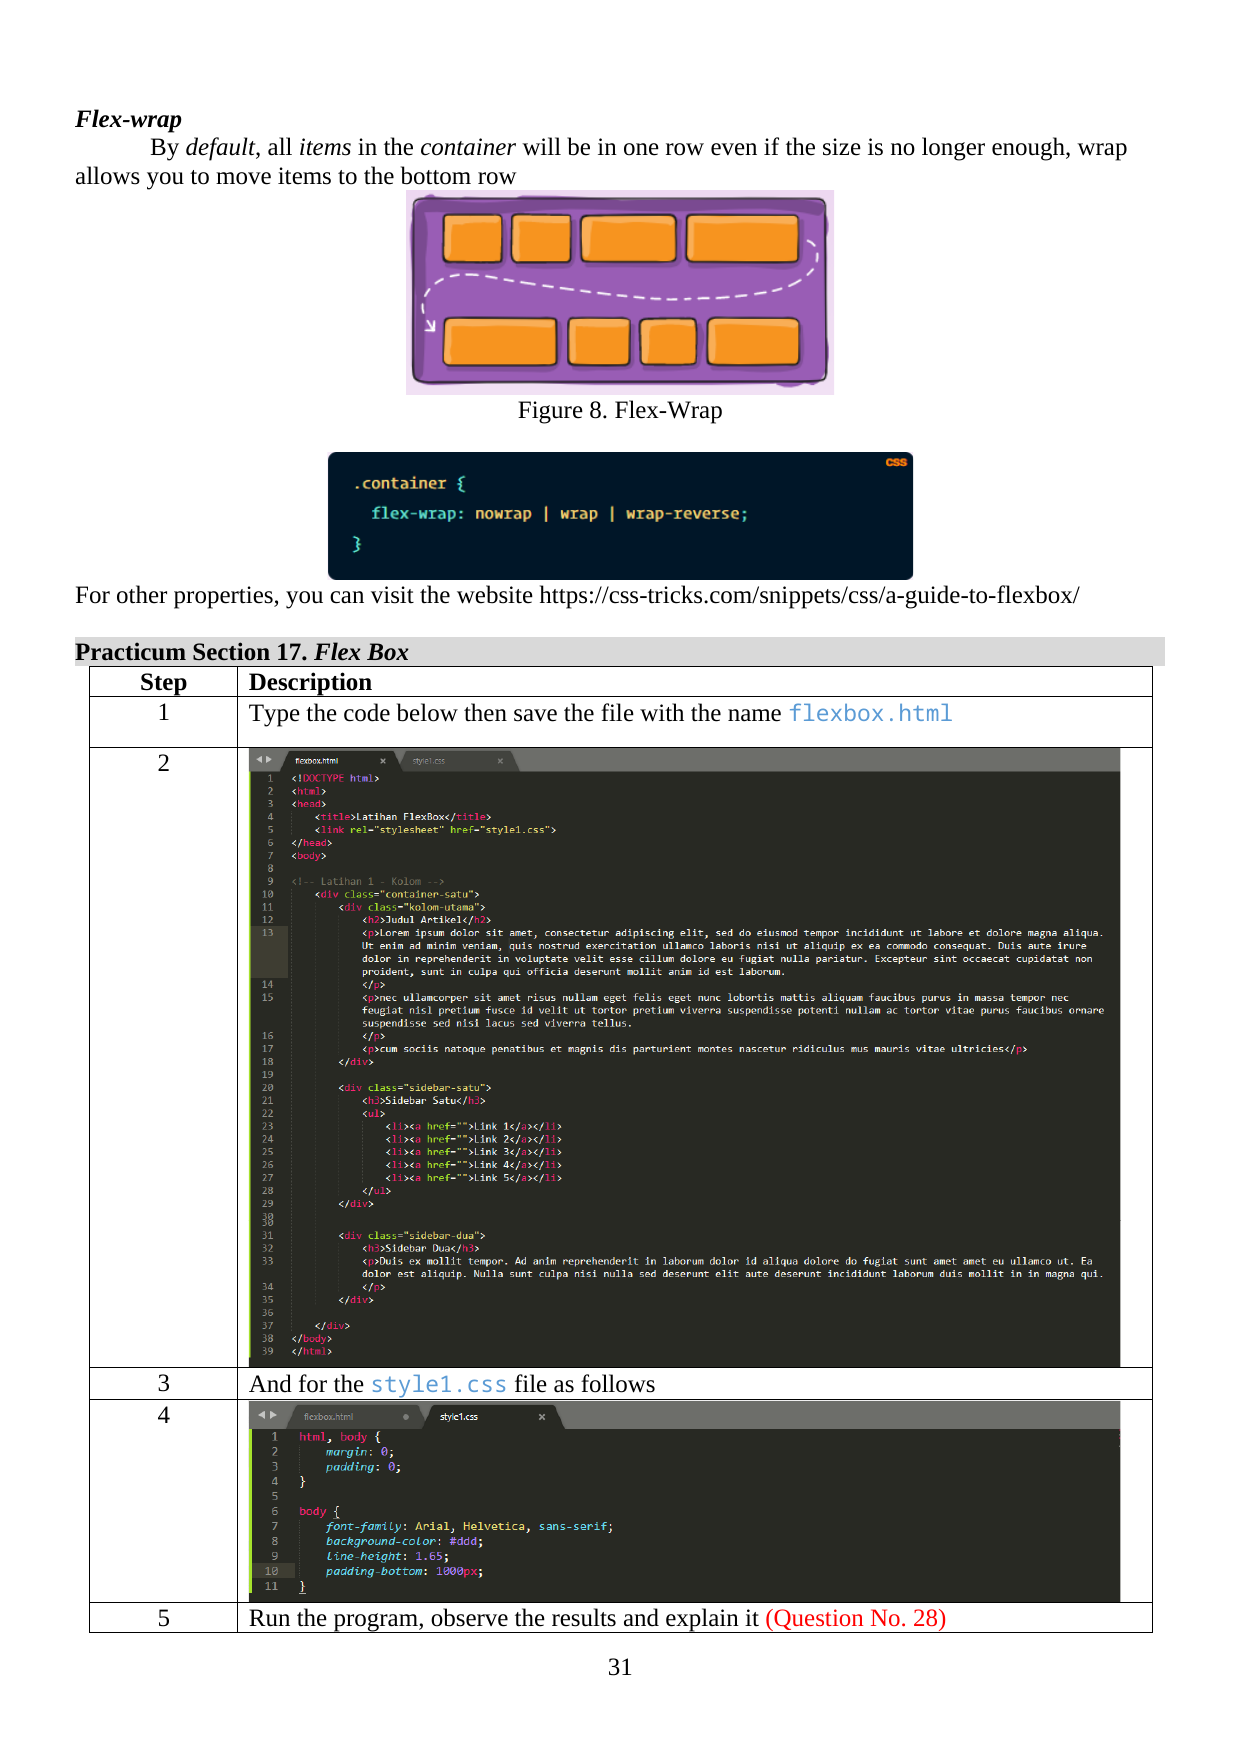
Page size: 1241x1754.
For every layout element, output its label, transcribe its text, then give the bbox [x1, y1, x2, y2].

text Figure 8. Flex-Wrap [75, 395, 1165, 424]
table_cell [238, 1400, 248, 1602]
table_cell 2 [90, 748, 237, 1367]
picture [248, 1400, 1121, 1602]
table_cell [238, 1603, 1152, 1632]
table_cell 3 [90, 1368, 237, 1399]
text By default, all items in the container will be in one row even if the size is no longer enough, wrap allows you to move items to the bottom row [75, 132, 1165, 190]
table_header Step [90, 667, 237, 696]
table_cell [1121, 1400, 1152, 1602]
picture [406, 190, 835, 395]
text For other properties, you can visit the website https://css-tricks.com/snippets/css/a-guide-to-flexbox/ [75, 580, 1165, 609]
table_cell Type the code below then save the file with the name flexbox.html [238, 697, 1152, 747]
table_header Description [238, 667, 1152, 696]
table_cell 5 [90, 1603, 237, 1632]
table_cell 1 [90, 697, 237, 747]
text Flex-wrap [75, 104, 1165, 132]
table_cell [238, 748, 248, 1367]
table_cell 4 [90, 1400, 237, 1602]
table_cell [1121, 748, 1152, 1367]
table_cell And for the style1.css file as follows [238, 1368, 1152, 1399]
text Practicum Section 17. Flex Box [75, 637, 1165, 666]
picture [248, 748, 1121, 1367]
picture [327, 452, 914, 580]
